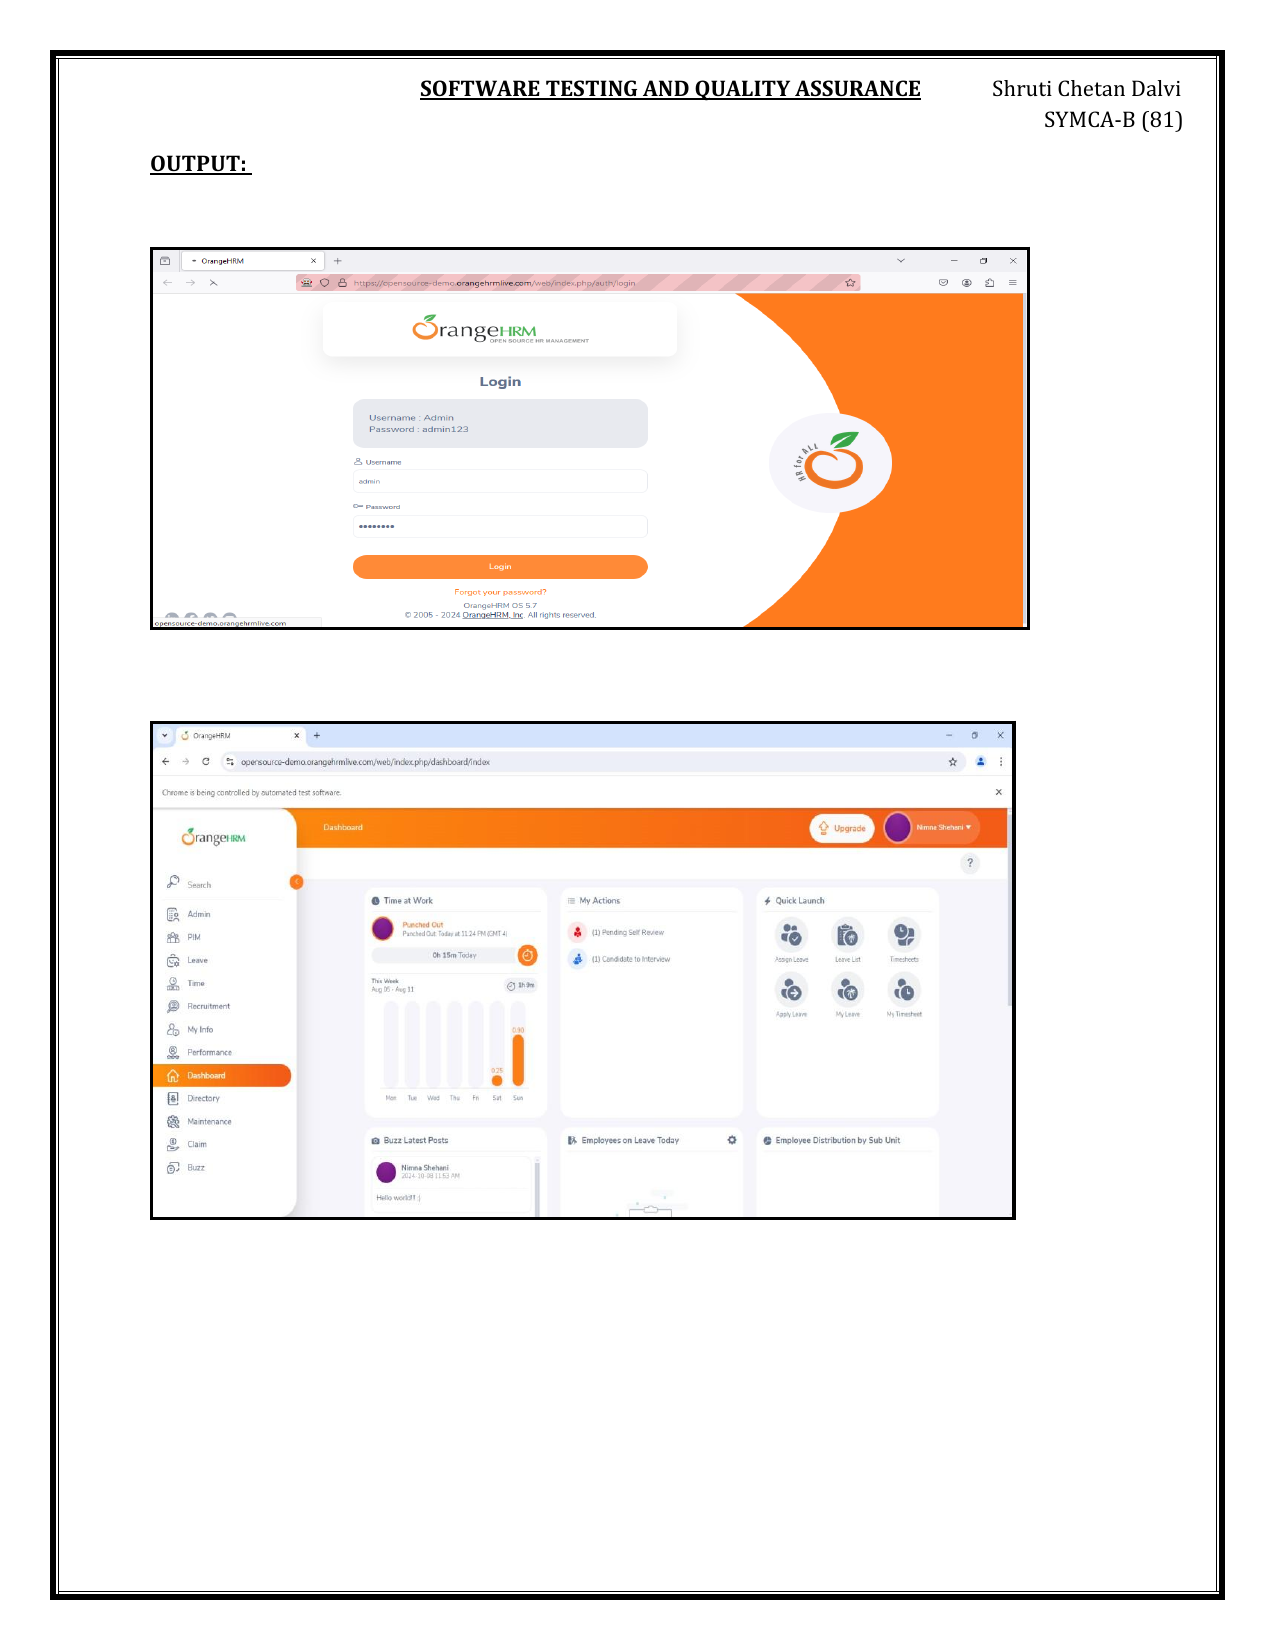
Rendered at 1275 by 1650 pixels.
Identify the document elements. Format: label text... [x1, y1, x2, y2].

picture [153, 724, 1012, 1217]
text OUTPUT: [150, 150, 1125, 177]
picture [153, 250, 1027, 627]
